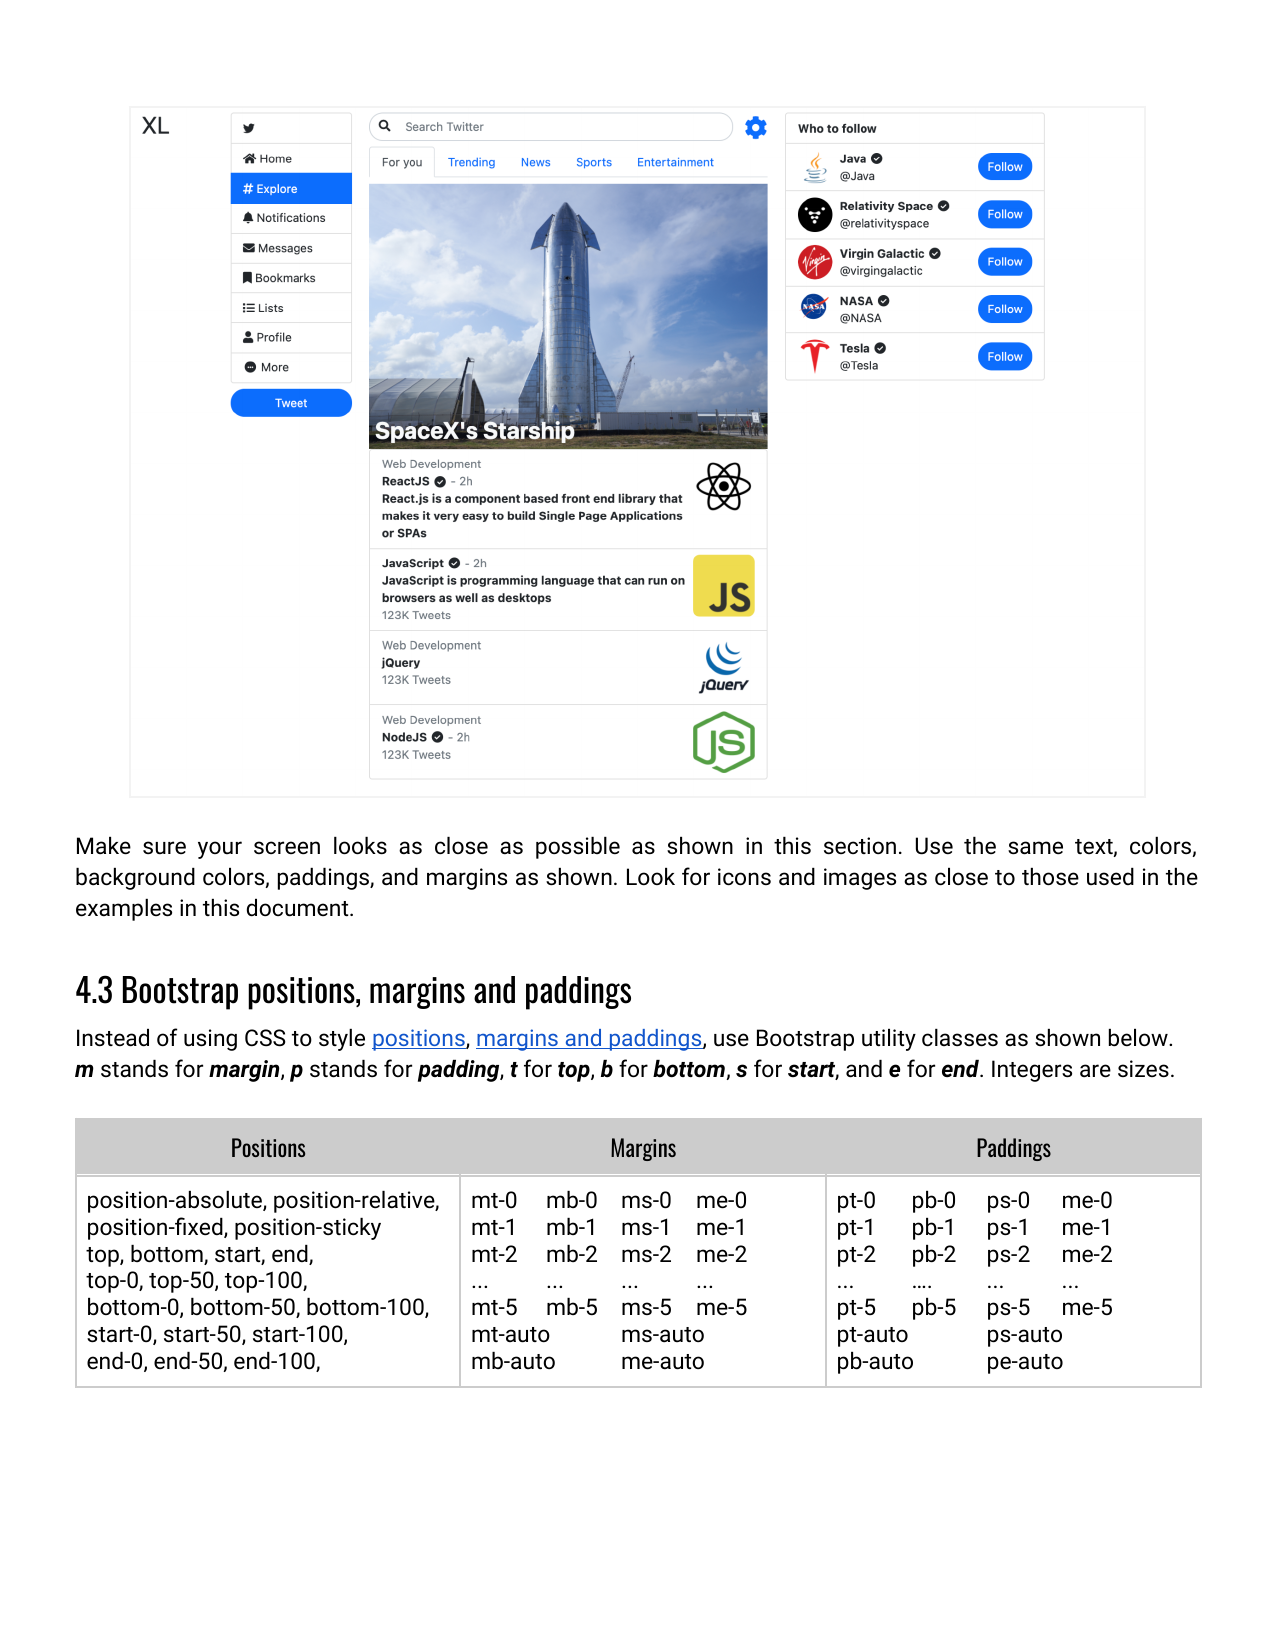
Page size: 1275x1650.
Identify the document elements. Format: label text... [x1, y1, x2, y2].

table_header Paddings [827, 1120, 1200, 1174]
text Instead of using CSS to style positions, margins and paddings, use Bootstrap utility classes as shown below. m stands for margin, p stands for padding, t for top, b for bottom, s for start, and e for end. Integers are sizes. [75, 1025, 1200, 1083]
table_cell position-absolute, position-relative, position-fixed, position-sticky top, bottom, start, end, top-0, top-50, top-100, bottom-0, bottom-50, bottom-100, start-0, start-50, start-100, end-0, end-50, end-100, [77, 1177, 459, 1386]
table_header Margins [461, 1120, 825, 1174]
picture [131, 108, 1144, 796]
table_header Positions [77, 1120, 459, 1174]
subtitle 4.3 Bootstrap positions, margins and paddings [75, 963, 1200, 1013]
table_cell mt-0 mb-0 ms-0 me-0 mt-1 mb-1 ms-1 me-1 mt-2 mb-2 ms-2 me-2 ... ... ... ... mt-5 mb-5 ms-5 me-5 mt-auto ms-auto mb-auto me-auto [461, 1177, 825, 1386]
table_cell pt-0 pb-0 ps-0 me-0 pt-1 pb-1 ps-1 me-1 pt-2 pb-2 ps-2 me-2 ... …. ... ... pt-5 pb-5 ps-5 me-5 pt-auto ps-auto pb-auto pe-auto [827, 1177, 1200, 1386]
text Make sure your screen looks as close as possible as shown in this section. Use the same text, colors, background colors, paddings, and margins as shown. Look for icons and images as close to those used in the examples in this document. [75, 833, 1200, 922]
